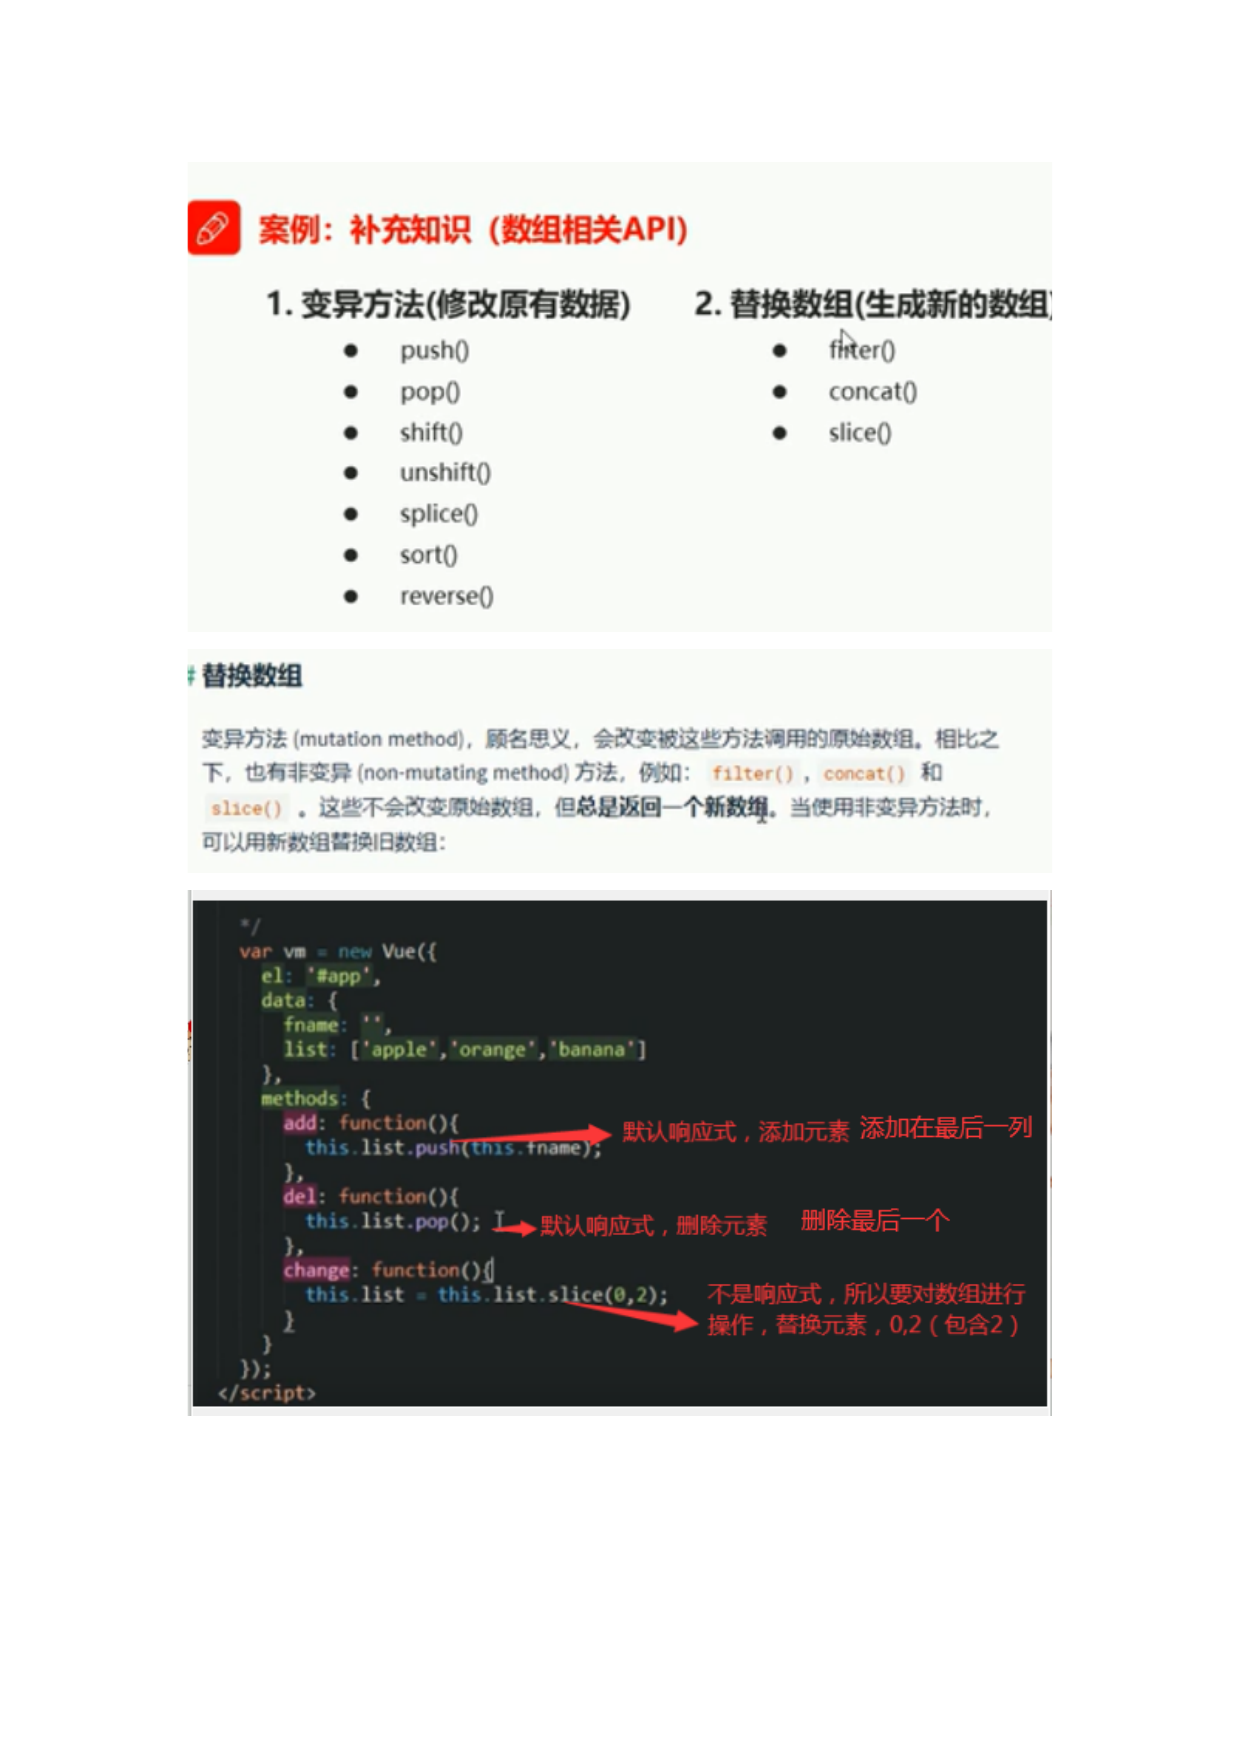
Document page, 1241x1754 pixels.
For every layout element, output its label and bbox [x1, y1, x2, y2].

picture [187, 162, 1053, 632]
picture [187, 649, 1053, 873]
picture [187, 890, 1052, 1416]
